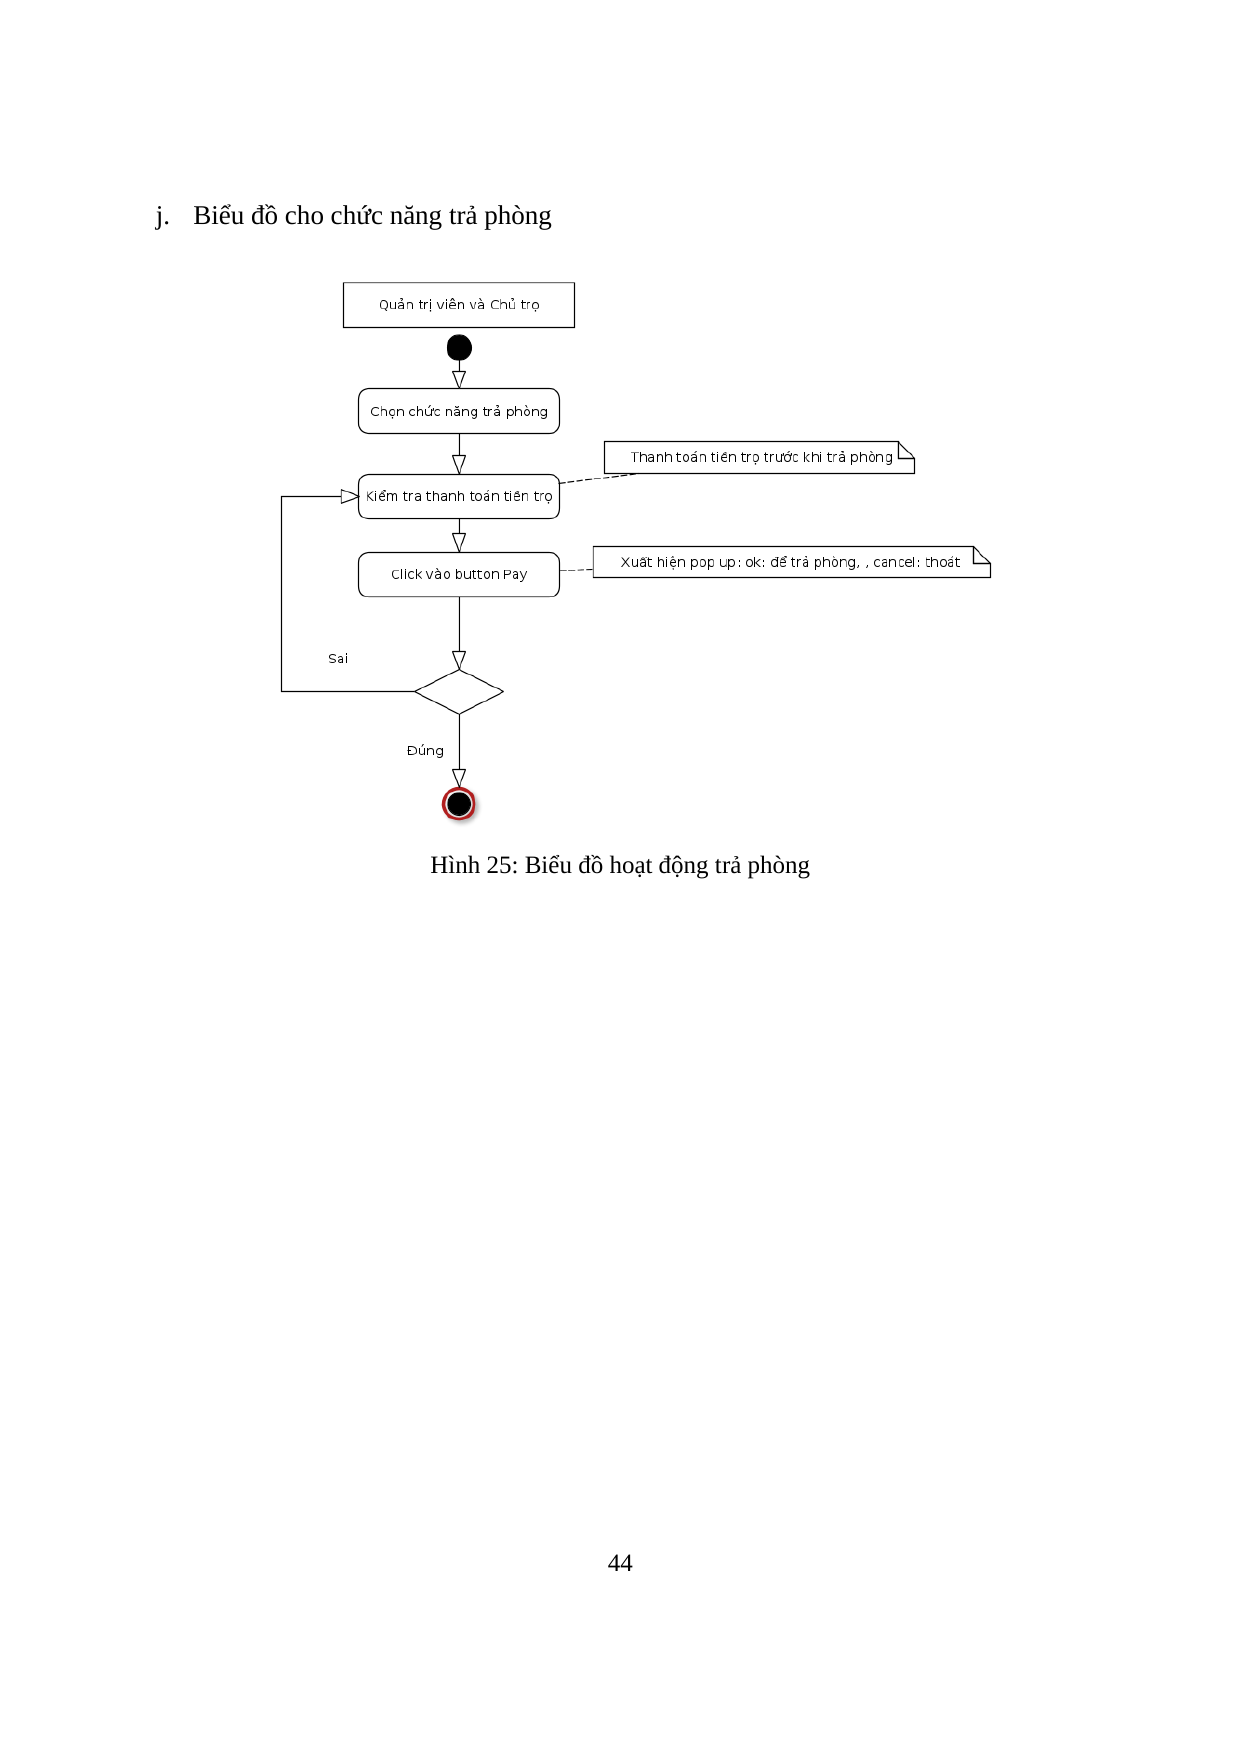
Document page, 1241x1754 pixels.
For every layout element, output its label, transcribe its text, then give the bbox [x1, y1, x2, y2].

picture [235, 243, 1005, 845]
list j. Biểu đồ cho chức năng trả phòng [156, 199, 1122, 231]
